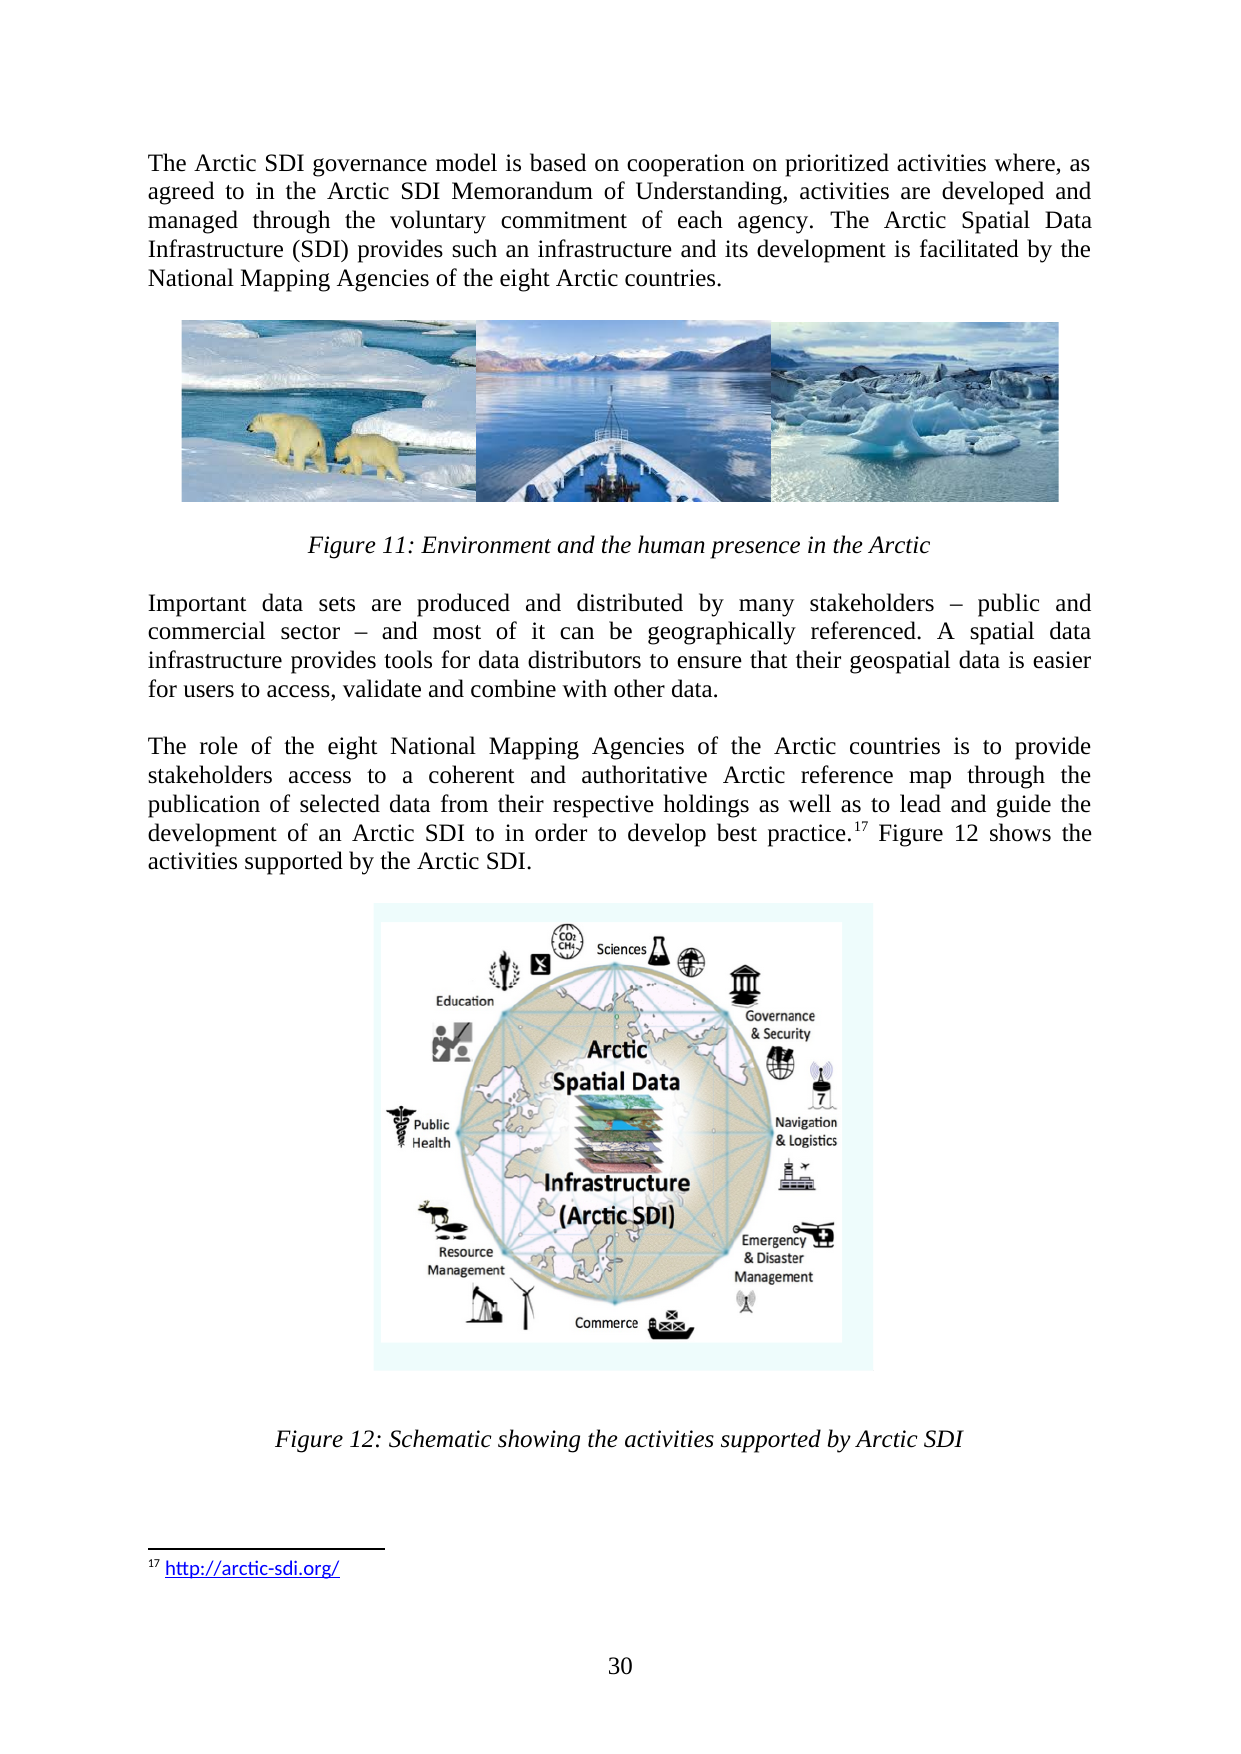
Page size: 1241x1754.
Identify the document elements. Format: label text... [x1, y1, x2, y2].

picture [373, 903, 874, 1371]
text Figure 11: Environment and the human presence in the Arctic [148, 530, 1092, 559]
text The Arctic SDI governance model is based on cooperation on prioritized activities where, as agreed to in the Arctic SDI Memorandum of Understanding, activities are developed and managed through the voluntary commitment of each agency. The Arctic Spatial Data Infrastructure (SDI) provides such an infrastructure and its development is facilitated by the National Mapping Agencies of the eight Arctic countries. [148, 148, 1092, 291]
text Important data sets are produced and distributed by many stakeholders – public and commercial sector – and most of it can be geographically referenced. A spatial data infrastructure provides tools for data distributors to ensure that their geospatial data is easier for users to access, validate and combine with other data. [148, 588, 1092, 703]
text Figure 12: Schematic showing the activities supported by Arctic SDI [148, 1424, 1092, 1453]
picture [181, 320, 1059, 502]
text The role of the eight National Mapping Agencies of the Arctic countries is to provide stakeholders access to a coherent and authoritative Arctic reference map through the publication of selected data from their respective holdings as well as to lead and guide the development of an Arctic SDI to in order to develop best practice. Figure 12 shows the activities supported by the Arctic SDI. [148, 731, 1092, 875]
